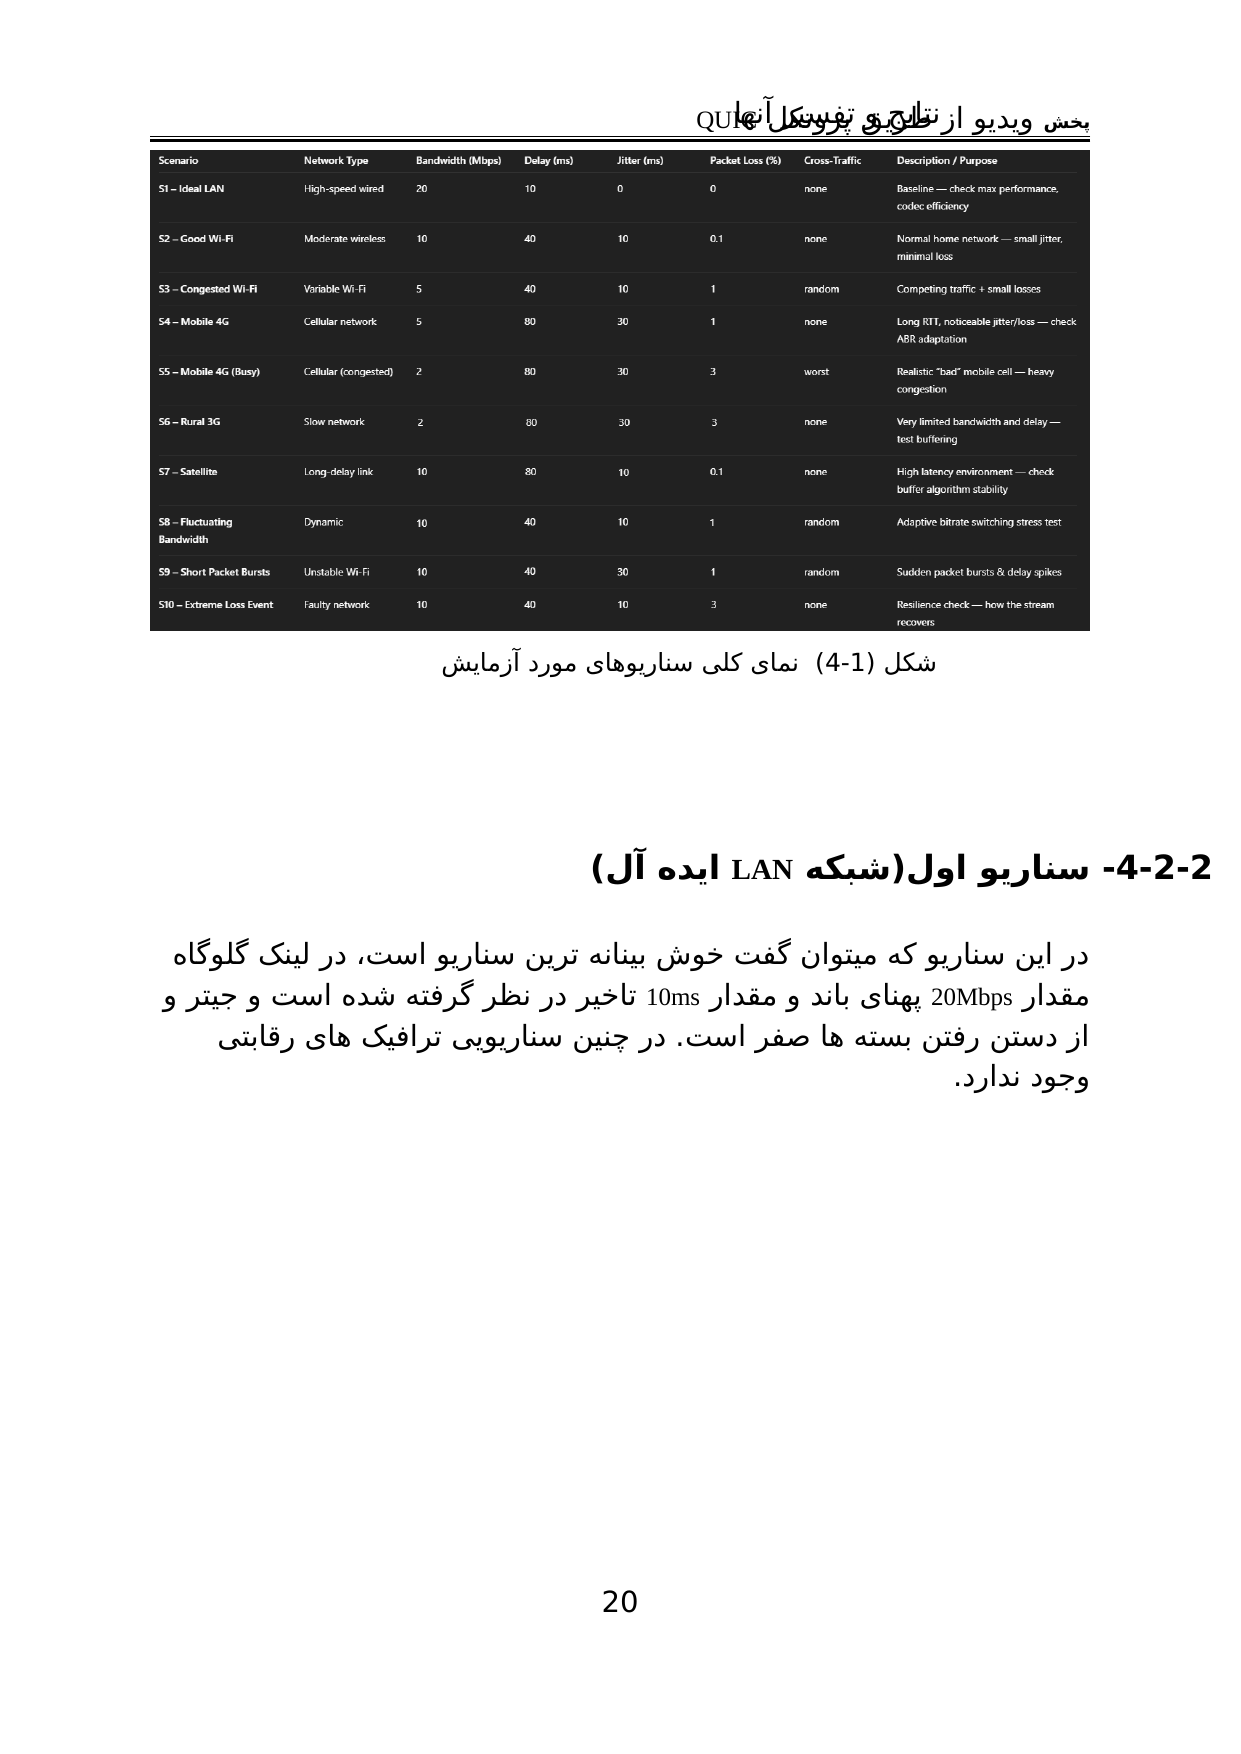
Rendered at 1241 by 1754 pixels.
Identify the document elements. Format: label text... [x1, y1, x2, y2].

text سناریو اول(شبکه LAN ایده آل) [150, 848, 1090, 887]
picture [150, 150, 1090, 631]
text در این سناریو که میتوان گفت خوش بینانه ترین سناریو است، در لینک گلوگاه مقدار 20Mbps پهنای باند و مقدار 10ms تاخیر در نظر گرفته شده است و جیتر و از دستن رفتن بسته ها صفر است. در چنین سناریویی ترافیک های رقابتی وجود ندارد. [150, 937, 1090, 1093]
text نمای کلی سناریوهای مورد آزمایش [150, 652, 1090, 677]
